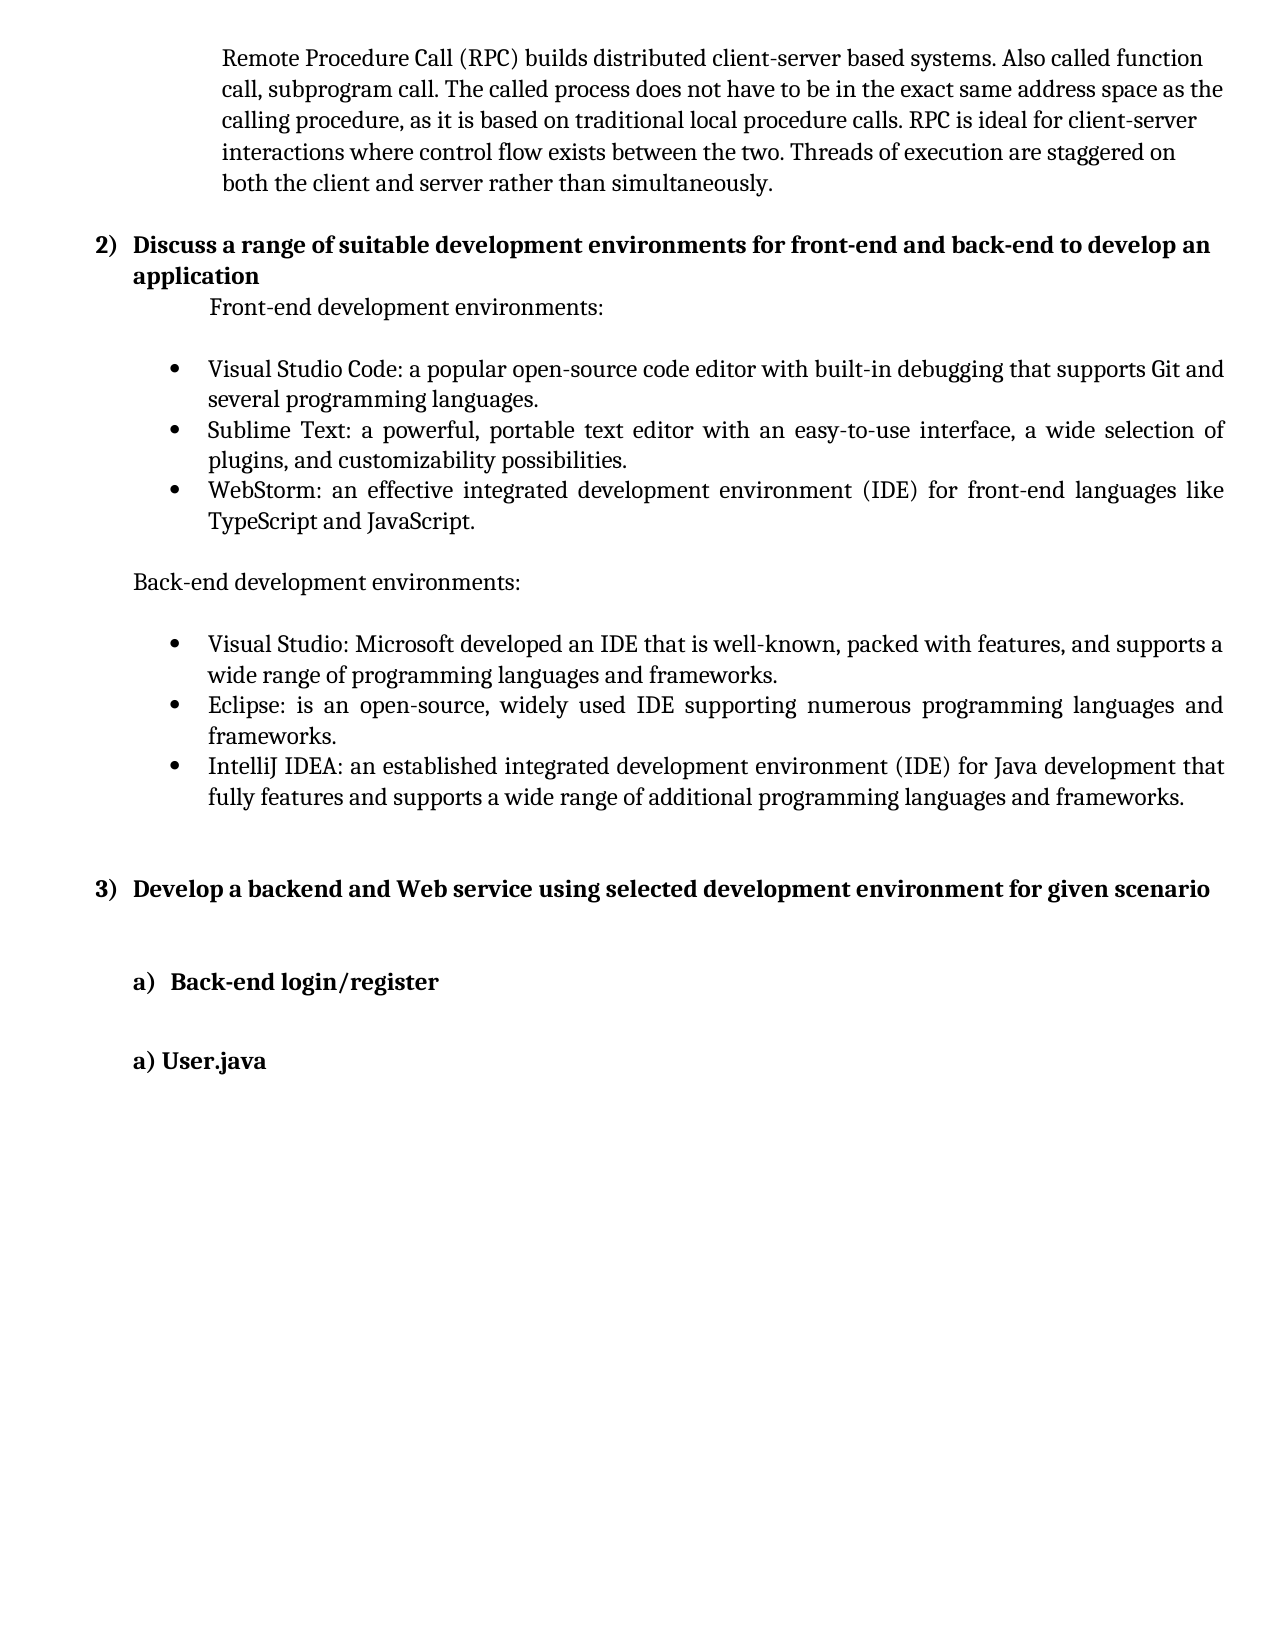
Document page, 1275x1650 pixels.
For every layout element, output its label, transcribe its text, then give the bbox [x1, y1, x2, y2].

list Remote Procedure Call (RPC) builds distributed client-server based systems. Also called function call, subprogram call. The called process does not have to be in the exact same address space as the calling procedure, as it is based on traditional local procedure calls. RPC is ideal for client-server interactions where control flow exists between the two. Threads of execution are staggered on both the client and server rather than simultaneously. [222, 44, 1226, 197]
text a) User.java [133, 1047, 1226, 1076]
list Back-end development environments: [133, 568, 1226, 597]
list Visual Studio Code: a popular open-source code editor with built-in debugging that supports Git and several programming languages. [170, 355, 1226, 414]
list Visual Studio: Microsoft developed an IDE that is well-known, packed with features, and supports a wide range of programming languages and frameworks. [170, 630, 1226, 689]
list WebStorm: an effective integrated development environment (IDE) for front-end languages like TypeScript and JavaScript. [170, 476, 1226, 536]
list Discuss a range of suitable development environments for front-end and back-end to develop an application [95, 231, 1226, 290]
list Develop a backend and Web service using selected development environment for given scenario [95, 875, 1226, 904]
list IntelliJ IDEA: an established integrated development environment (IDE) for Java development that fully features and supports a wide range of additional programming languages and frameworks. [170, 752, 1226, 811]
list Sublime Text: a powerful, portable text editor with an easy-to-use interface, a wide selection of plugins, and customizability possibilities. [170, 416, 1226, 475]
list Eclipse: is an open-source, widely used IDE supporting numerous programming languages and frameworks. [170, 691, 1226, 750]
list Back-end login/register [133, 968, 1226, 997]
list Front-end development environments: [133, 293, 1226, 321]
